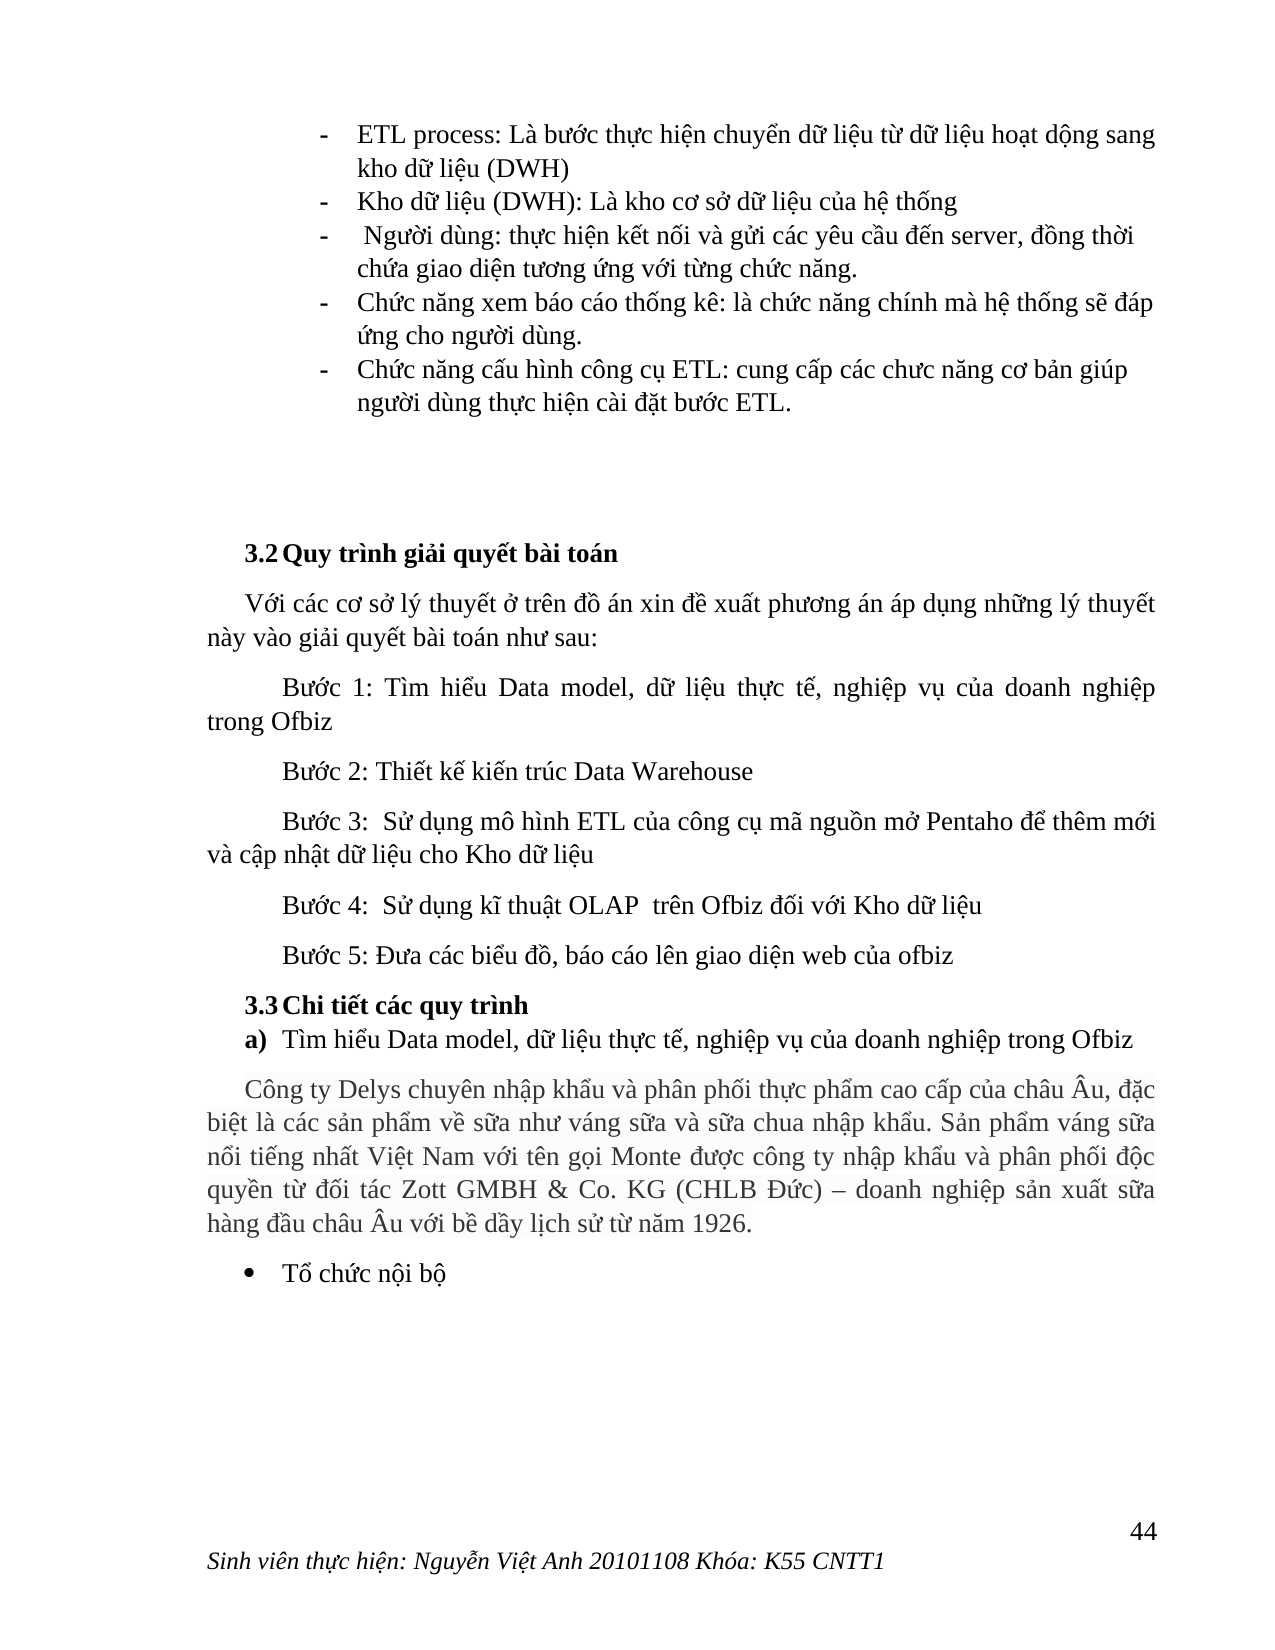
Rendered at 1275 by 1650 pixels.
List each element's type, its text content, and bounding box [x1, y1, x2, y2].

text Với các cơ sở lý thuyết ở trên đồ án xin đề xuất phương án áp dụng những lý thuyết này vào giải quyết bài toán như sau: [207, 587, 1157, 652]
text Bước 4: Sử dụng kĩ thuật OLAP trên Ofbiz đối với Kho dữ liệu [207, 889, 1157, 920]
list Chi tiết các quy trình [244, 989, 1157, 1020]
list Chức năng xem báo cáo thống kê: là chức năng chính mà hệ thống sẽ đáp ứng cho người dùng. [319, 286, 1157, 351]
list Quy trình giải quyết bài toán [244, 537, 1157, 568]
list ETL process: Là bước thực hiện chuyển dữ liệu từ dữ liệu hoạt dộng sang kho dữ liệu (DWH) [319, 118, 1157, 183]
text Công ty Delys chuyên nhập khẩu và phân phối thực phẩm cao cấp của châu Âu, đặc biệt là các sản phẩm về sữa như váng sữa và sữa chua nhập khẩu. Sản phẩm váng sữa nổi tiếng nhất Việt Nam với tên gọi Monte được công ty nhập khẩu và phân phối độc quyền từ đối tác Zott GMBH & Co. KG (CHLB Đức) – doanh nghiệp sản xuất sữa hàng đầu châu Âu với bề dầy lịch sử từ năm 1926. [207, 1073, 1157, 1106]
list Tìm hiểu Data model, dữ liệu thực tế, nghiệp vụ của doanh nghiệp trong Ofbiz [244, 1023, 1157, 1054]
list Người dùng: thực hiện kết nối và gửi các yêu cầu đến server, đồng thời chứa giao diện tương ứng với từng chức năng. [319, 219, 1157, 283]
list Chức năng cấu hình công cụ ETL: cung cấp các chưc năng cơ bản giúp người dùng thực hiện cài đặt bước ETL. [319, 353, 1157, 418]
list Kho dữ liệu (DWH): Là kho cơ sở dữ liệu của hệ thống [319, 185, 1157, 216]
text Bước 1: Tìm hiểu Data model, dữ liệu thực tế, nghiệp vụ của doanh nghiệp trong Ofbiz [207, 671, 1157, 736]
text Bước 5: Đưa các biểu đồ, báo cáo lên giao diện web của ofbiz [207, 939, 1157, 970]
text Bước 2: Thiết kế kiến trúc Data Warehouse [207, 755, 1157, 786]
text Công ty Delys chuyên nhập khẩu và phân phối thực phẩm cao cấp của châu Âu, đặc biệt là các sản phẩm về sữa như váng sữa và sữa chua nhập khẩu. Sản phẩm váng sữa nổi tiếng nhất Việt Nam với tên gọi Monte được công ty nhập khẩu và phân phối độc quyền từ đối tác Zott GMBH & Co. KG (CHLB Đức) – doanh nghiệp sản xuất sữa hàng đầu châu Âu với bề dầy lịch sử từ năm 1926. [207, 1205, 1157, 1238]
text Bước 3: Sử dụng mô hình ETL của công cụ mã nguồn mở Pentaho để thêm mới và cập nhật dữ liệu cho Kho dữ liệu [207, 805, 1157, 870]
list Tổ chức nội bộ [244, 1257, 1157, 1288]
